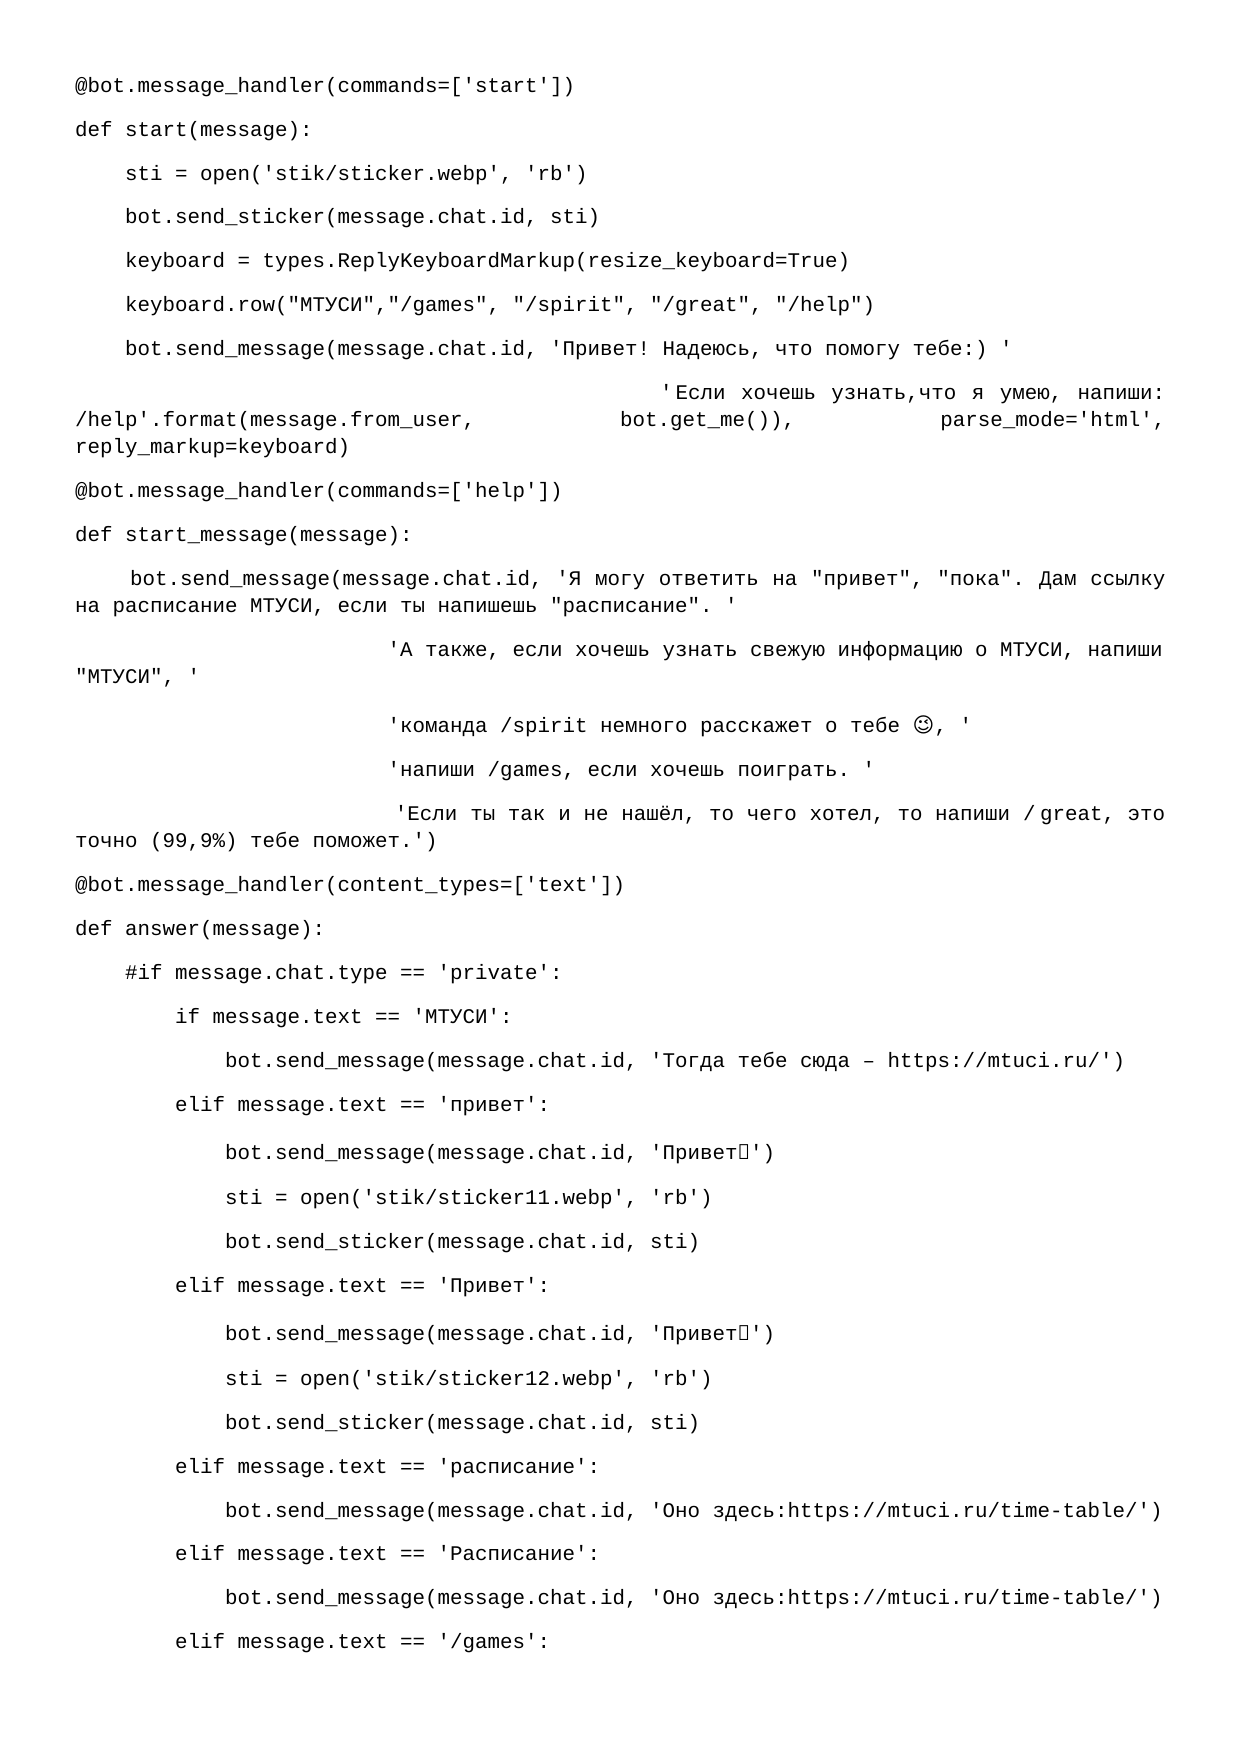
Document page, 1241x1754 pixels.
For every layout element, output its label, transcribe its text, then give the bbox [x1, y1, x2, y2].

text bot.send_sticker(message.chat.id, sti) [75, 207, 1165, 230]
text 'А также, если хочешь узнать свежую информацию о МТУСИ, напиши "МТУСИ", ' [75, 639, 1165, 690]
text 'Если хочешь узнать,что я умею, напиши: /help'.format(message.from_user, bot.get_me()), parse_mode='html', reply_markup=keyboard) [75, 382, 1165, 460]
text def start(message): [75, 119, 1165, 142]
text bot.send_sticker(message.chat.id, sti) [75, 1231, 1165, 1254]
text @bot.message_handler(content_types=['text']) [75, 874, 1165, 898]
text 'Если ты так и не нашёл, то чего хотел, то напиши /great, это точно (99,9%) тебе поможет.') [75, 803, 1165, 854]
text 'напиши /games, если хочешь поиграть. ' [75, 759, 1165, 783]
text if message.text == 'МТУСИ': [75, 1006, 1165, 1029]
text elif message.text == 'расписание': [75, 1456, 1165, 1479]
text elif message.text == 'привет': [75, 1094, 1165, 1117]
text bot.send_sticker(message.chat.id, sti) [75, 1412, 1165, 1436]
text bot.send_message(message.chat.id, 'Я могу ответить на "привет", "пока". Дам ссылку на расписание МТУСИ, если ты напишешь "расписание". ' [75, 568, 1165, 619]
text @bot.message_handler(commands=['start']) [75, 75, 1165, 99]
text 'команда /spirit немного расскажет о тебе 😉, ' [75, 710, 1165, 738]
text sti = open('stik/sticker11.webp', 'rb') [75, 1187, 1165, 1211]
text def answer(message): [75, 918, 1165, 942]
text bot.send_message(message.chat.id, 'Привет! Надеюсь, что помогу тебе:) ' [75, 338, 1165, 362]
text keyboard.row("МТУСИ","/games", "/spirit", "/great", "/help") [75, 294, 1165, 318]
text bot.send_message(message.chat.id, 'Тогда тебе сюда – https://mtuci.ru/') [75, 1050, 1165, 1073]
text bot.send_message(message.chat.id, 'Оно здесь:https://mtuci.ru/time-table/') [75, 1499, 1165, 1523]
text sti = open('stik/sticker.webp', 'rb') [75, 163, 1165, 186]
text def start_message(message): [75, 524, 1165, 548]
text #if message.chat.type == 'private': [75, 962, 1165, 986]
text elif message.text == 'Расписание': [75, 1543, 1165, 1567]
text sti = open('stik/sticker12.webp', 'rb') [75, 1368, 1165, 1392]
text elif message.text == 'Привет': [75, 1275, 1165, 1298]
text bot.send_message(message.chat.id, 'Привет🙂') [75, 1318, 1165, 1347]
text elif message.text == '/games': [75, 1631, 1165, 1655]
text bot.send_message(message.chat.id, 'Оно здесь:https://mtuci.ru/time-table/') [75, 1587, 1165, 1611]
text @bot.message_handler(commands=['help']) [75, 480, 1165, 504]
text bot.send_message(message.chat.id, 'Привет🙂') [75, 1137, 1165, 1166]
text keyboard = types.ReplyKeyboardMarkup(resize_keyboard=True) [75, 250, 1165, 274]
